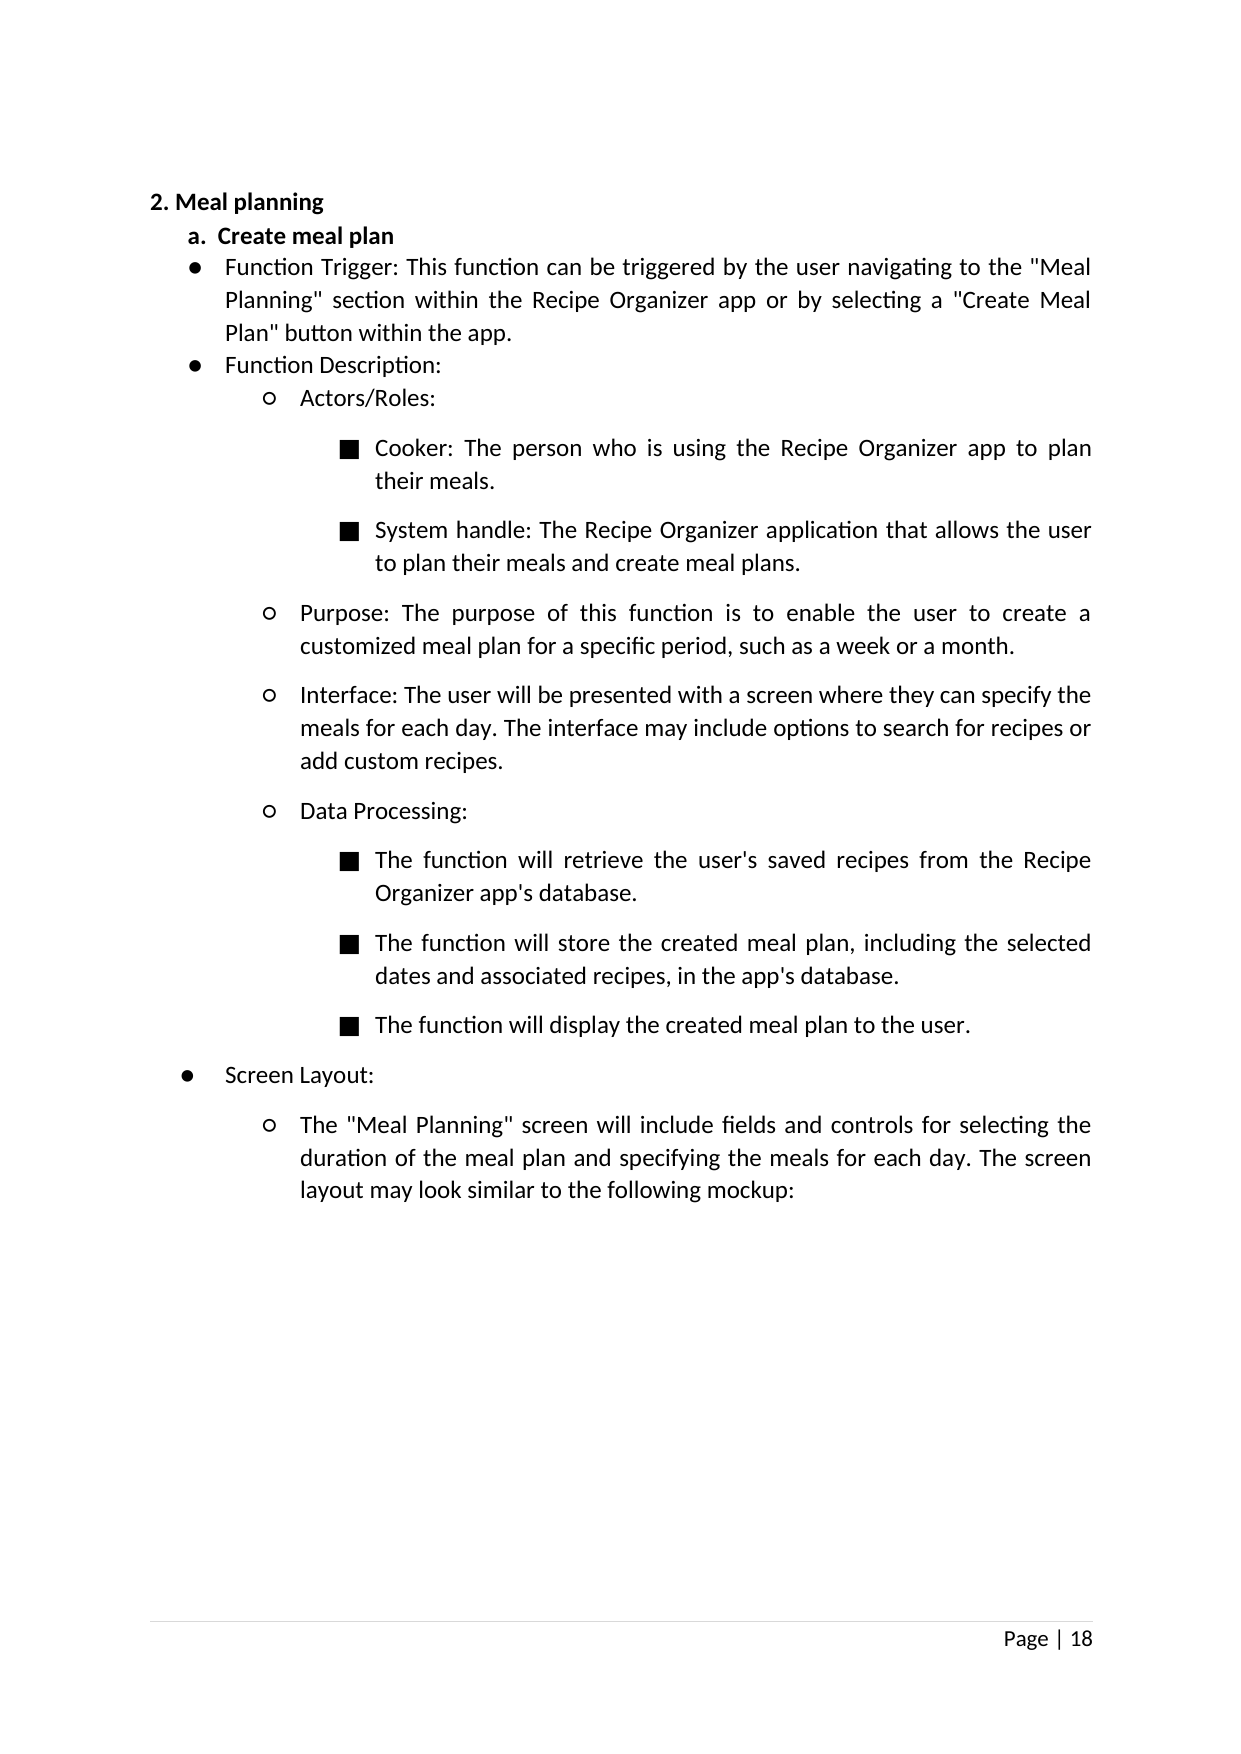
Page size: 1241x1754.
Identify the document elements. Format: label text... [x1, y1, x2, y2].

subtitle a. Create meal plan [187, 220, 1093, 251]
subtitle 2. Meal planning [150, 186, 1093, 216]
list The function will retrieve the user's saved recipes from the Recipe Organizer app's database. [337, 845, 1093, 908]
list Cooker: The person who is using the Recipe Organizer app to plan their meals. [337, 432, 1093, 496]
list Function Description: [187, 350, 1093, 380]
list Actors/Roles: [262, 383, 1093, 413]
list Purpose: The purpose of this function is to enable the user to create a customized meal plan for a specific period, such as a week or a month. [262, 597, 1093, 661]
list The function will store the created meal plan, including the selected dates and associated recipes, in the app's database. [337, 927, 1093, 991]
list Function Trigger: This function can be triggered by the user navigating to the "Meal Planning" section within the Recipe Organizer app or by selecting a "Create Meal Plan" button within the app. [187, 251, 1093, 347]
list Data Processing: [262, 795, 1093, 826]
list Screen Layout: [150, 1059, 1093, 1090]
list System handle: The Recipe Organizer application that allows the user to plan their meals and create meal plans. [337, 515, 1093, 578]
list Interface: The user will be presented with a screen where they can specify the meals for each day. The interface may include options to search for recipes or add custom recipes. [262, 680, 1093, 776]
list The "Meal Planning" screen will include fields and controls for selecting the duration of the meal plan and specifying the meals for each day. The screen layout may look similar to the following mockup: [262, 1109, 1093, 1205]
list The function will display the created meal plan to the user. [337, 1010, 1093, 1040]
